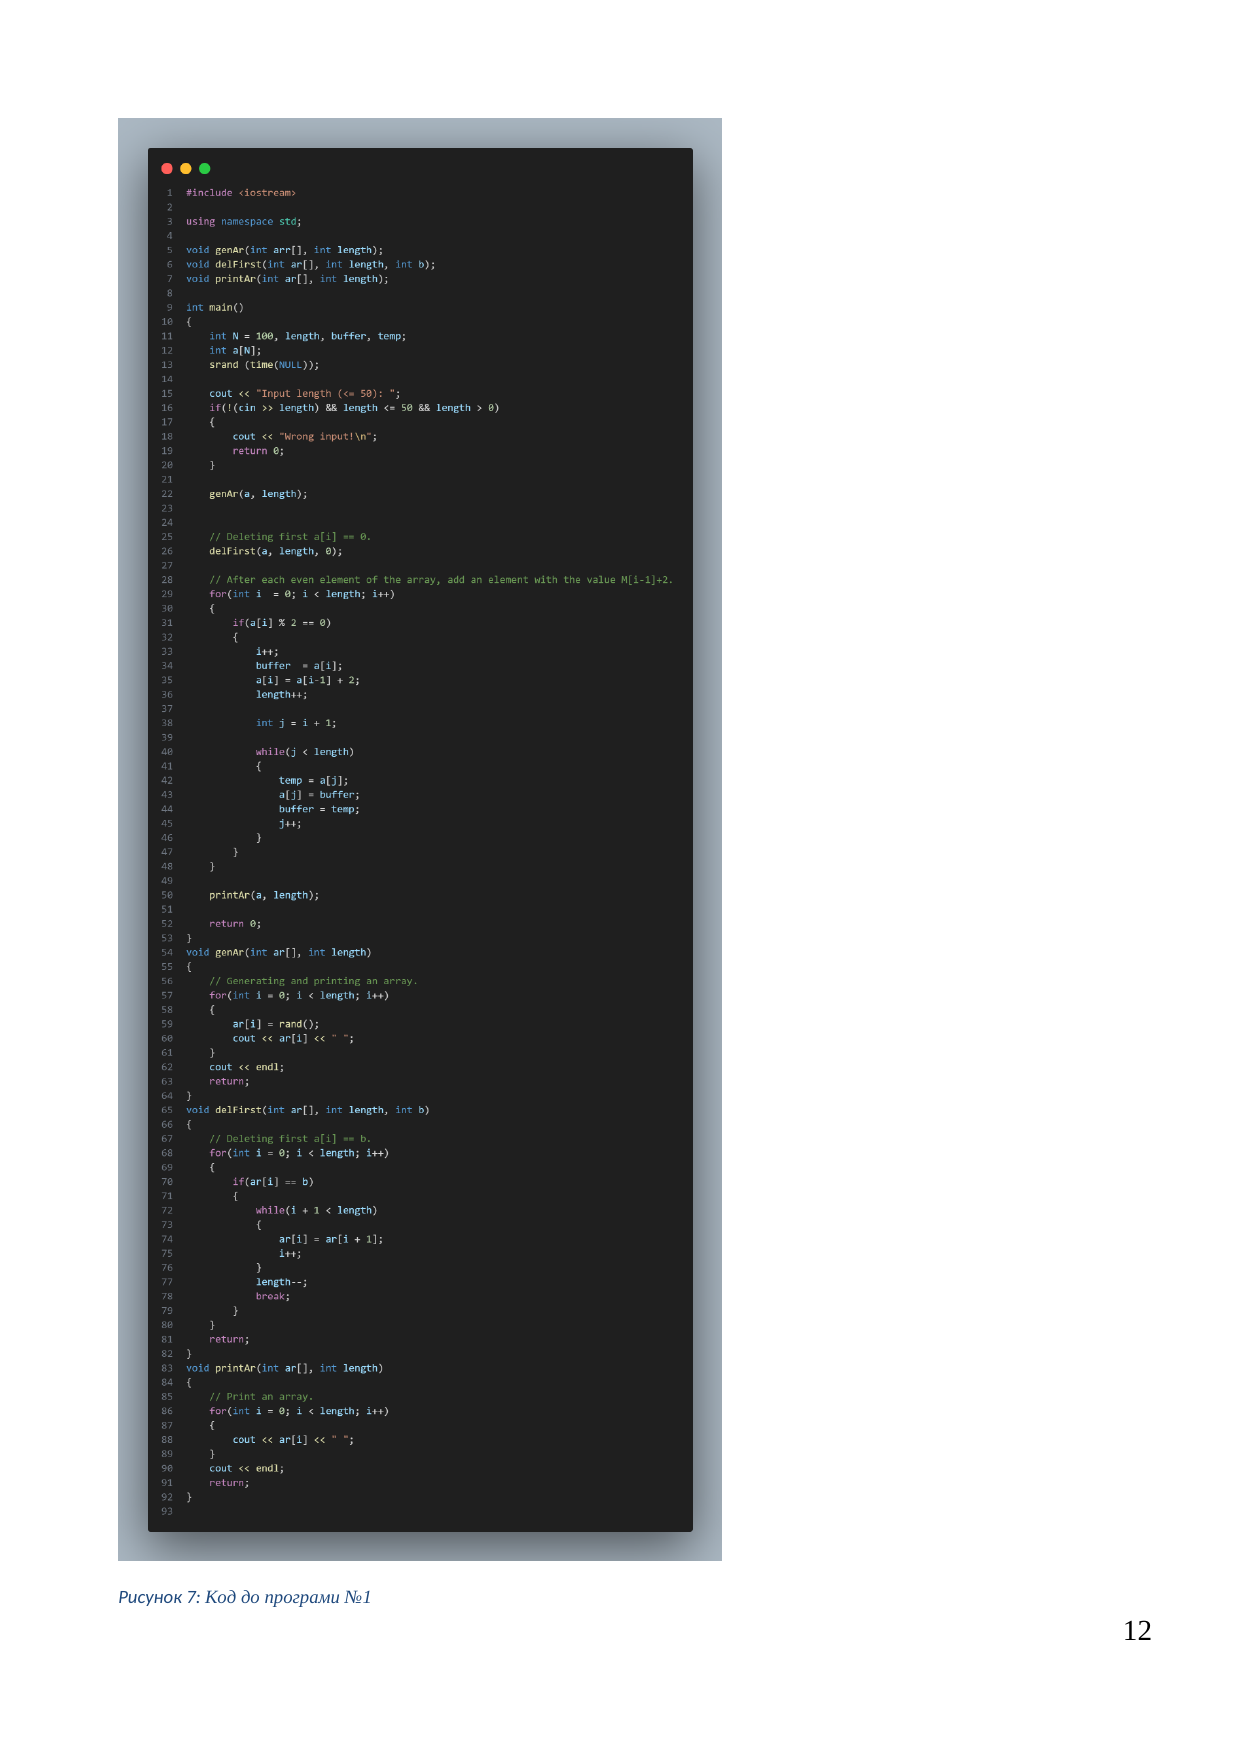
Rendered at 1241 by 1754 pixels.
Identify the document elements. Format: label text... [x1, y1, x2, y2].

picture [118, 118, 722, 1561]
